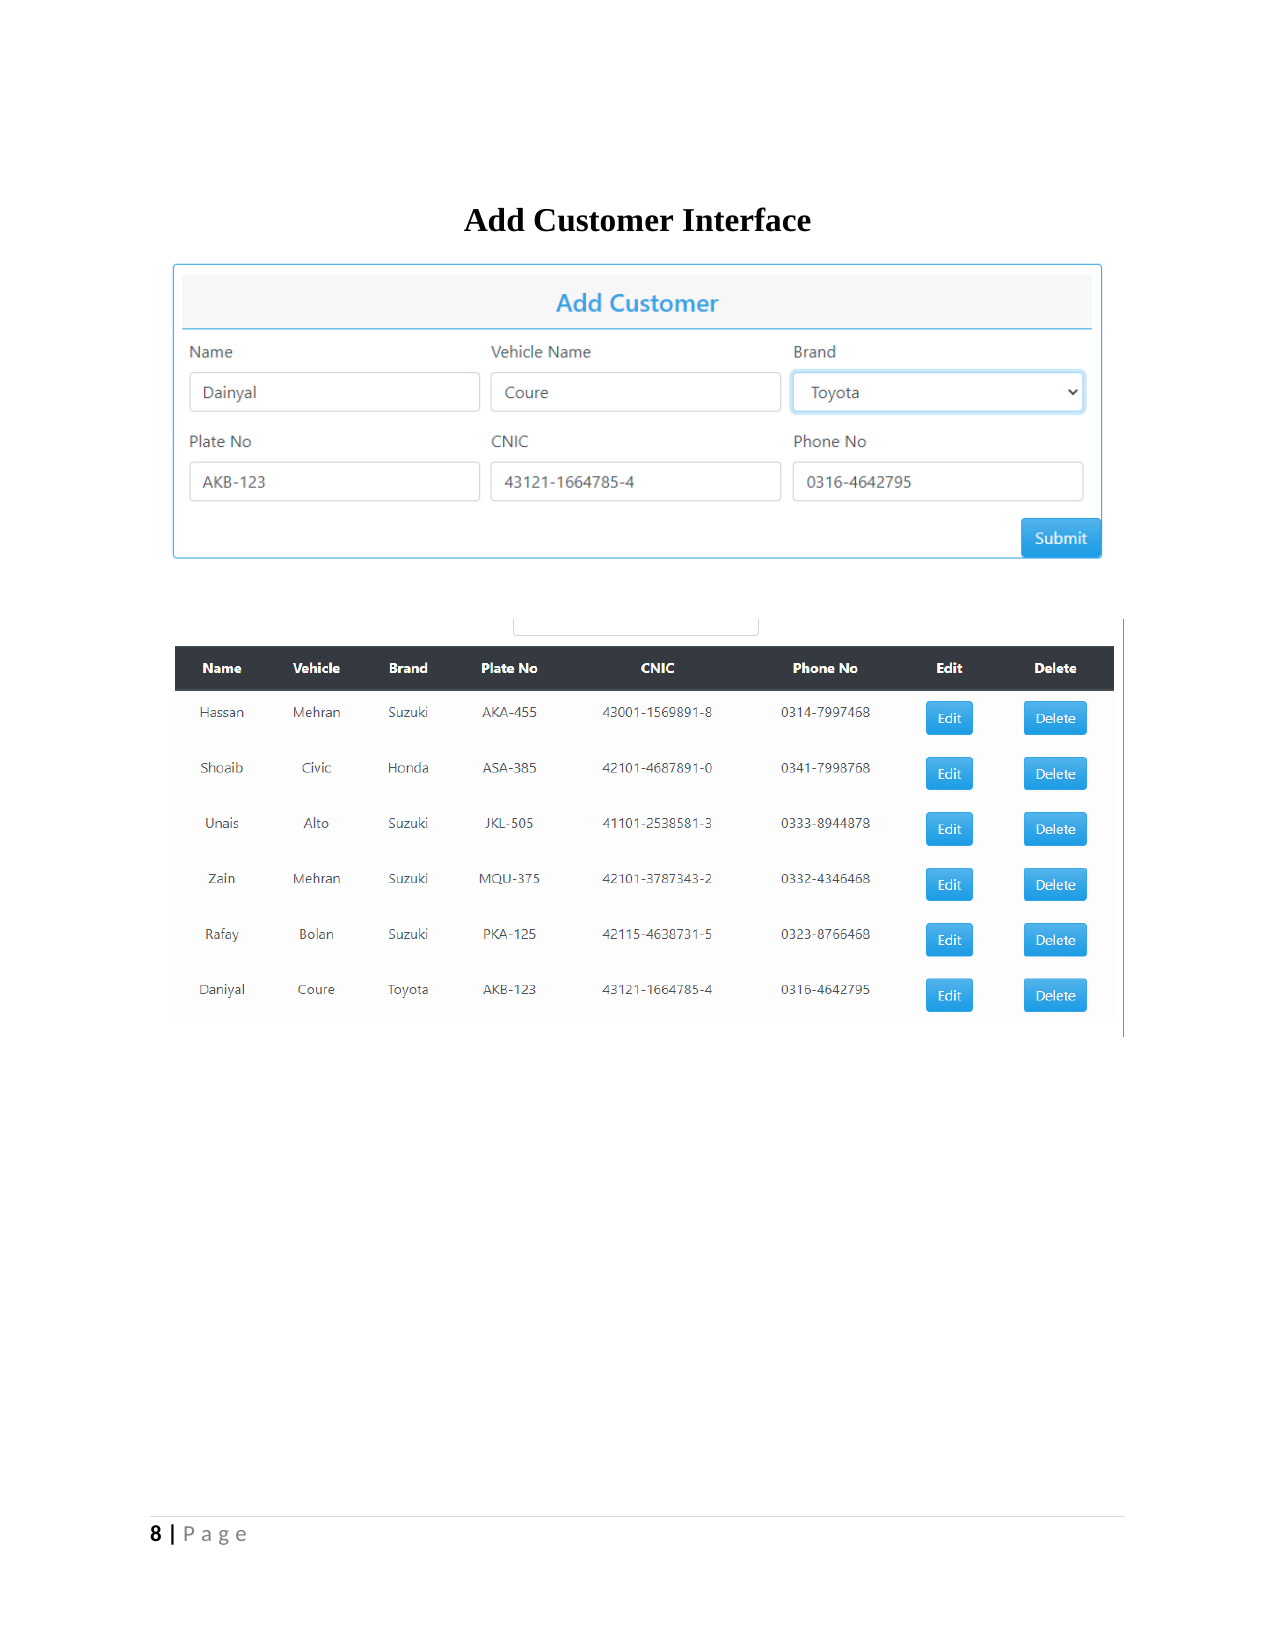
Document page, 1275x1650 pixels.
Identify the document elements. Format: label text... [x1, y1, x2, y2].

picture [150, 619, 1125, 1037]
picture [150, 244, 1125, 595]
subtitle Add Customer Interface [150, 200, 1125, 238]
